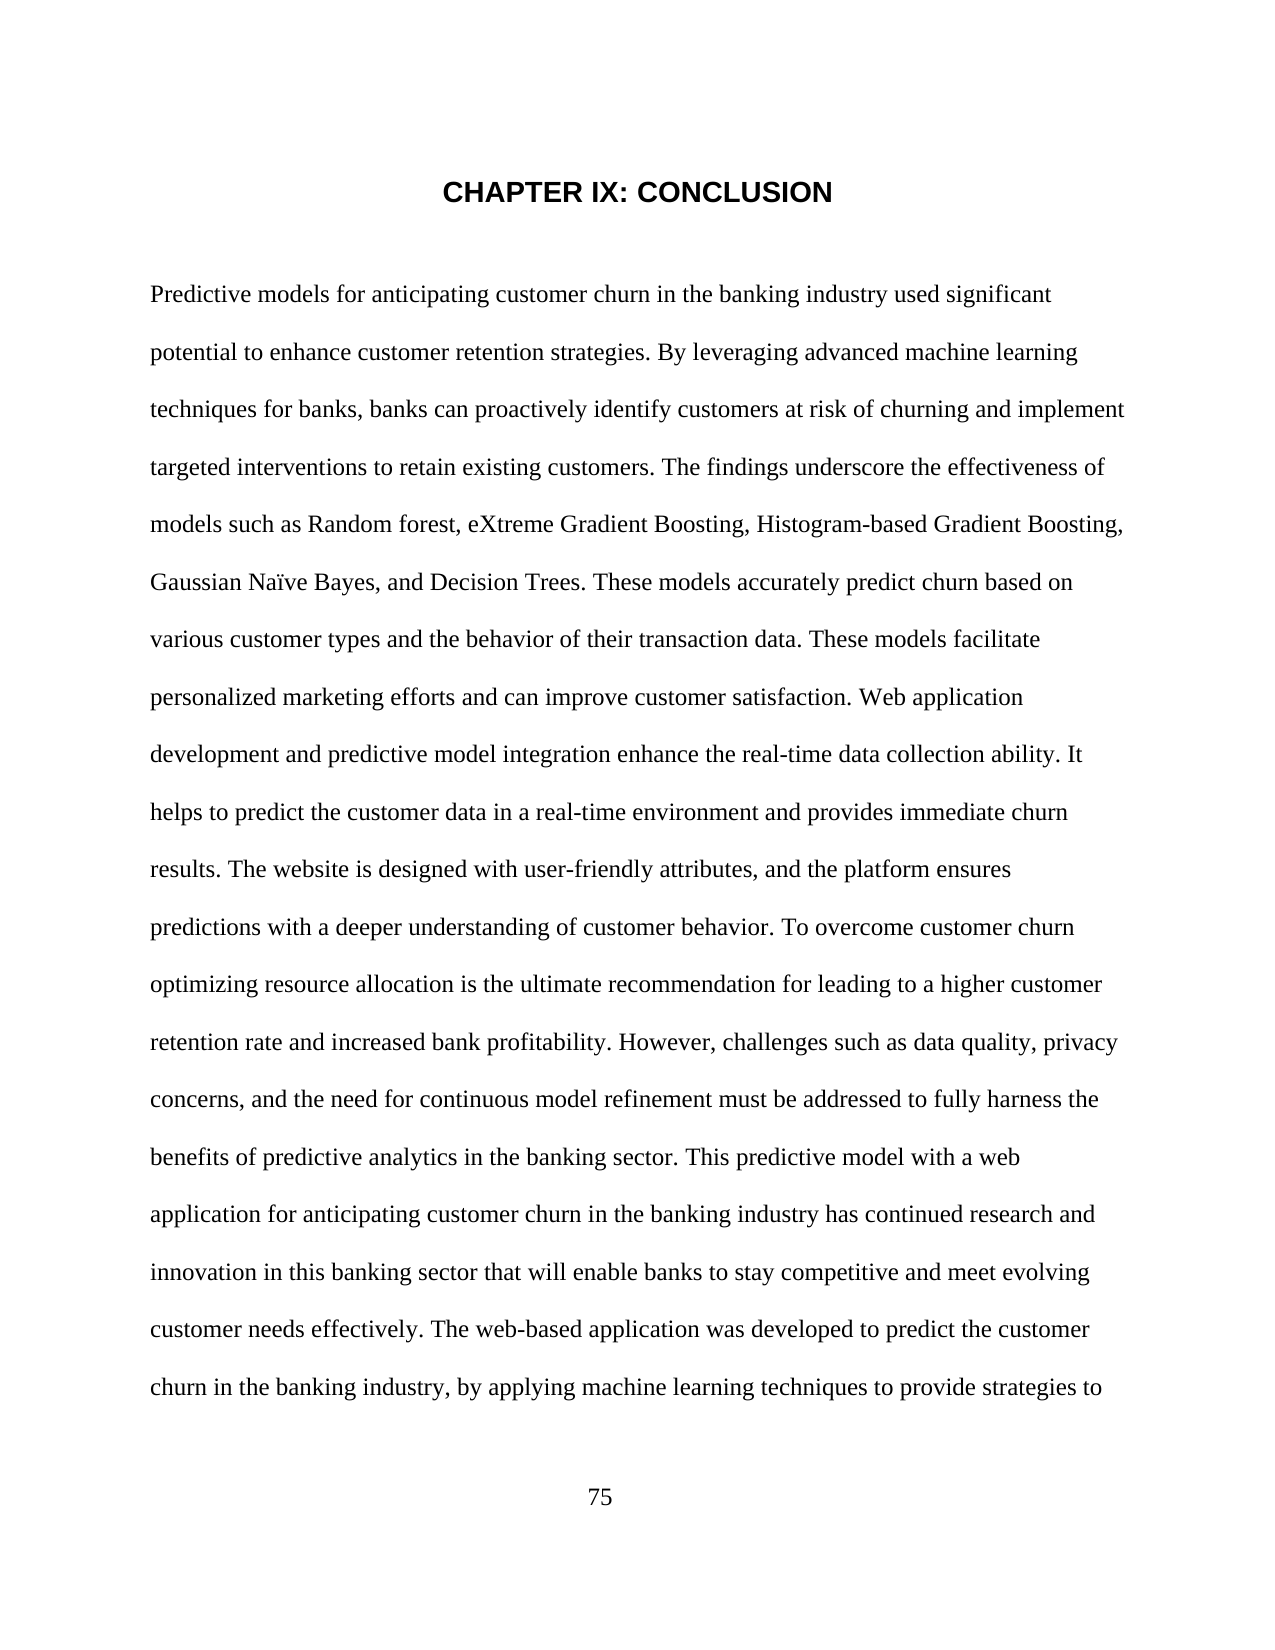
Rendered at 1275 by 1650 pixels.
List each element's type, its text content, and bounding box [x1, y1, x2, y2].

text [150, 279, 1125, 1401]
subtitle CHAPTER IX: CONCLUSION [150, 175, 1125, 208]
